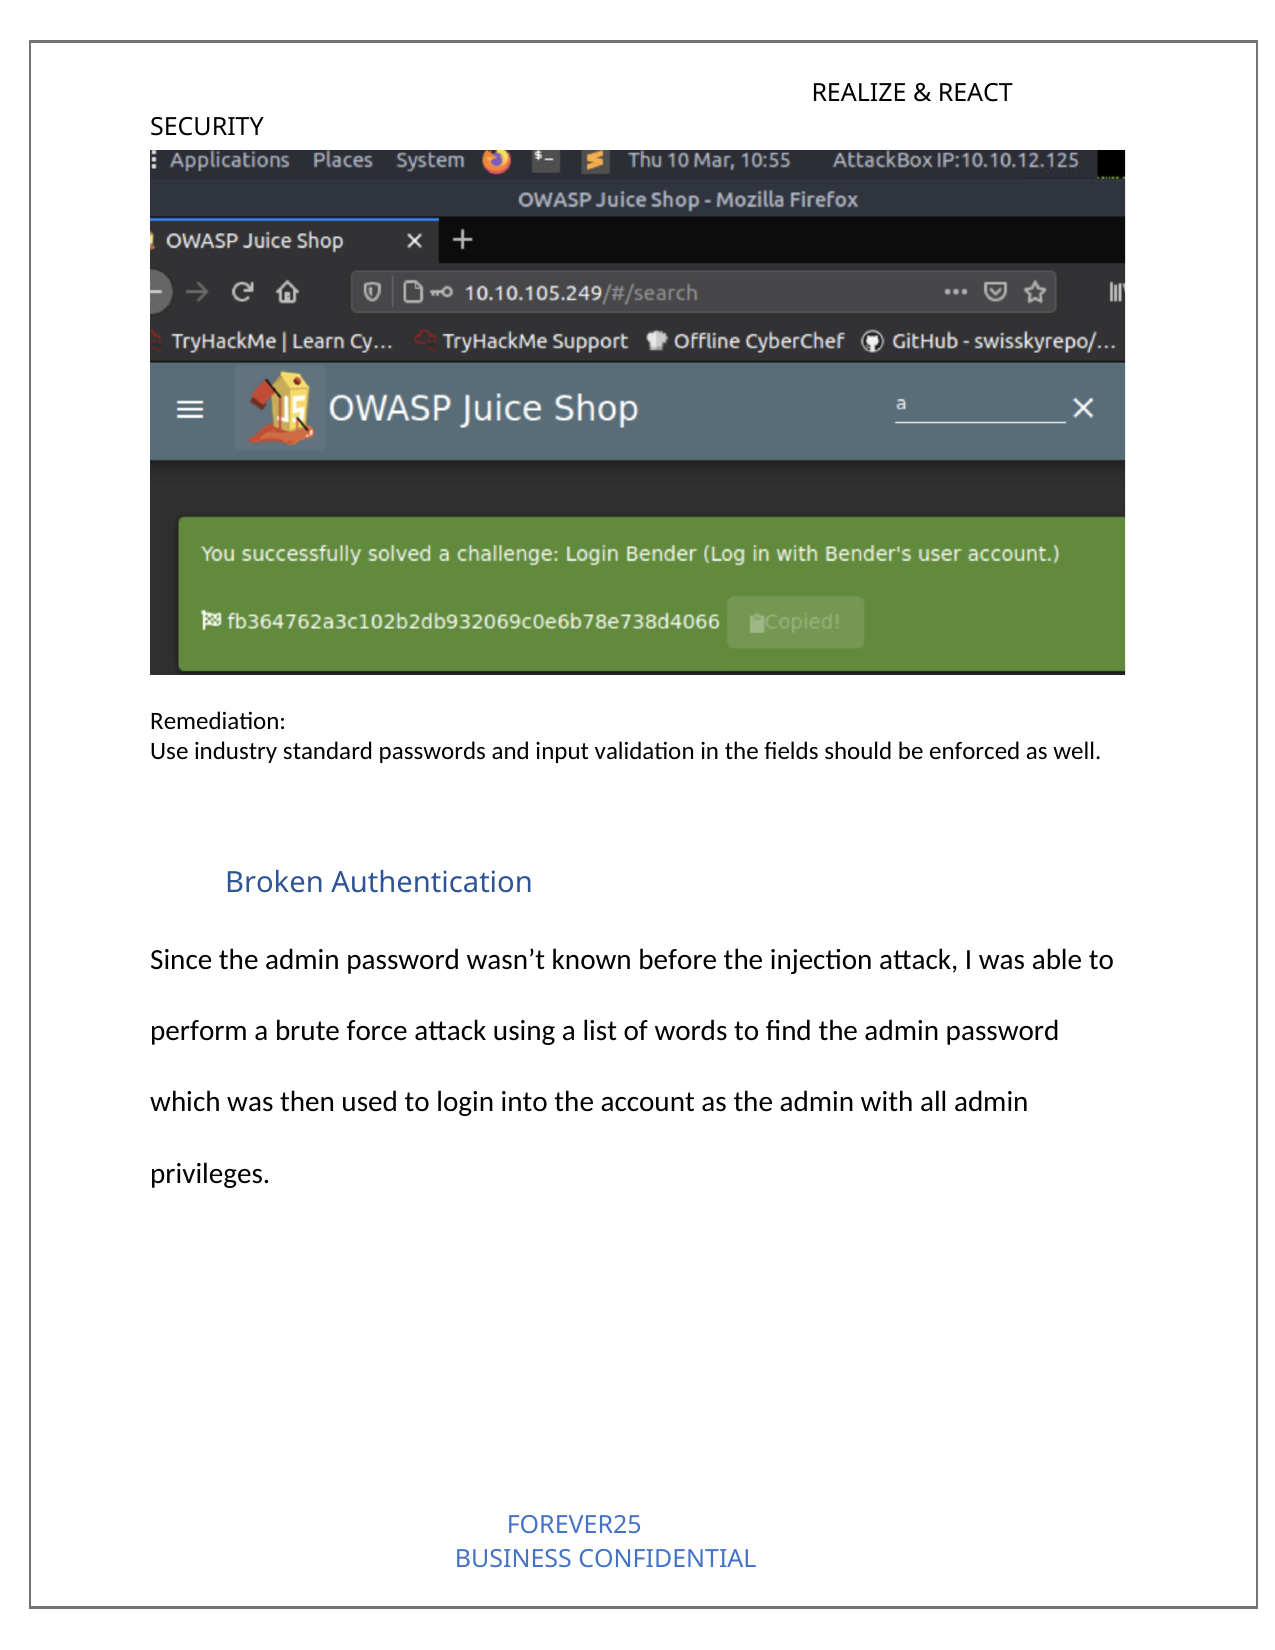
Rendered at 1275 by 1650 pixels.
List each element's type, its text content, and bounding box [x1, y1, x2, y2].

text Remediation: [150, 705, 1125, 735]
text Use industry standard passwords and input validation in the fields should be enforced as well. [150, 735, 1125, 766]
text Since the admin password wasn’t known before the injection attack, I was able to perform a brute force attack using a list of words to find the admin password which was then used to login into the account as the admin with all admin privileges. [150, 941, 1125, 1190]
subtitle Broken Authentication [225, 862, 1125, 901]
picture [150, 150, 1125, 675]
